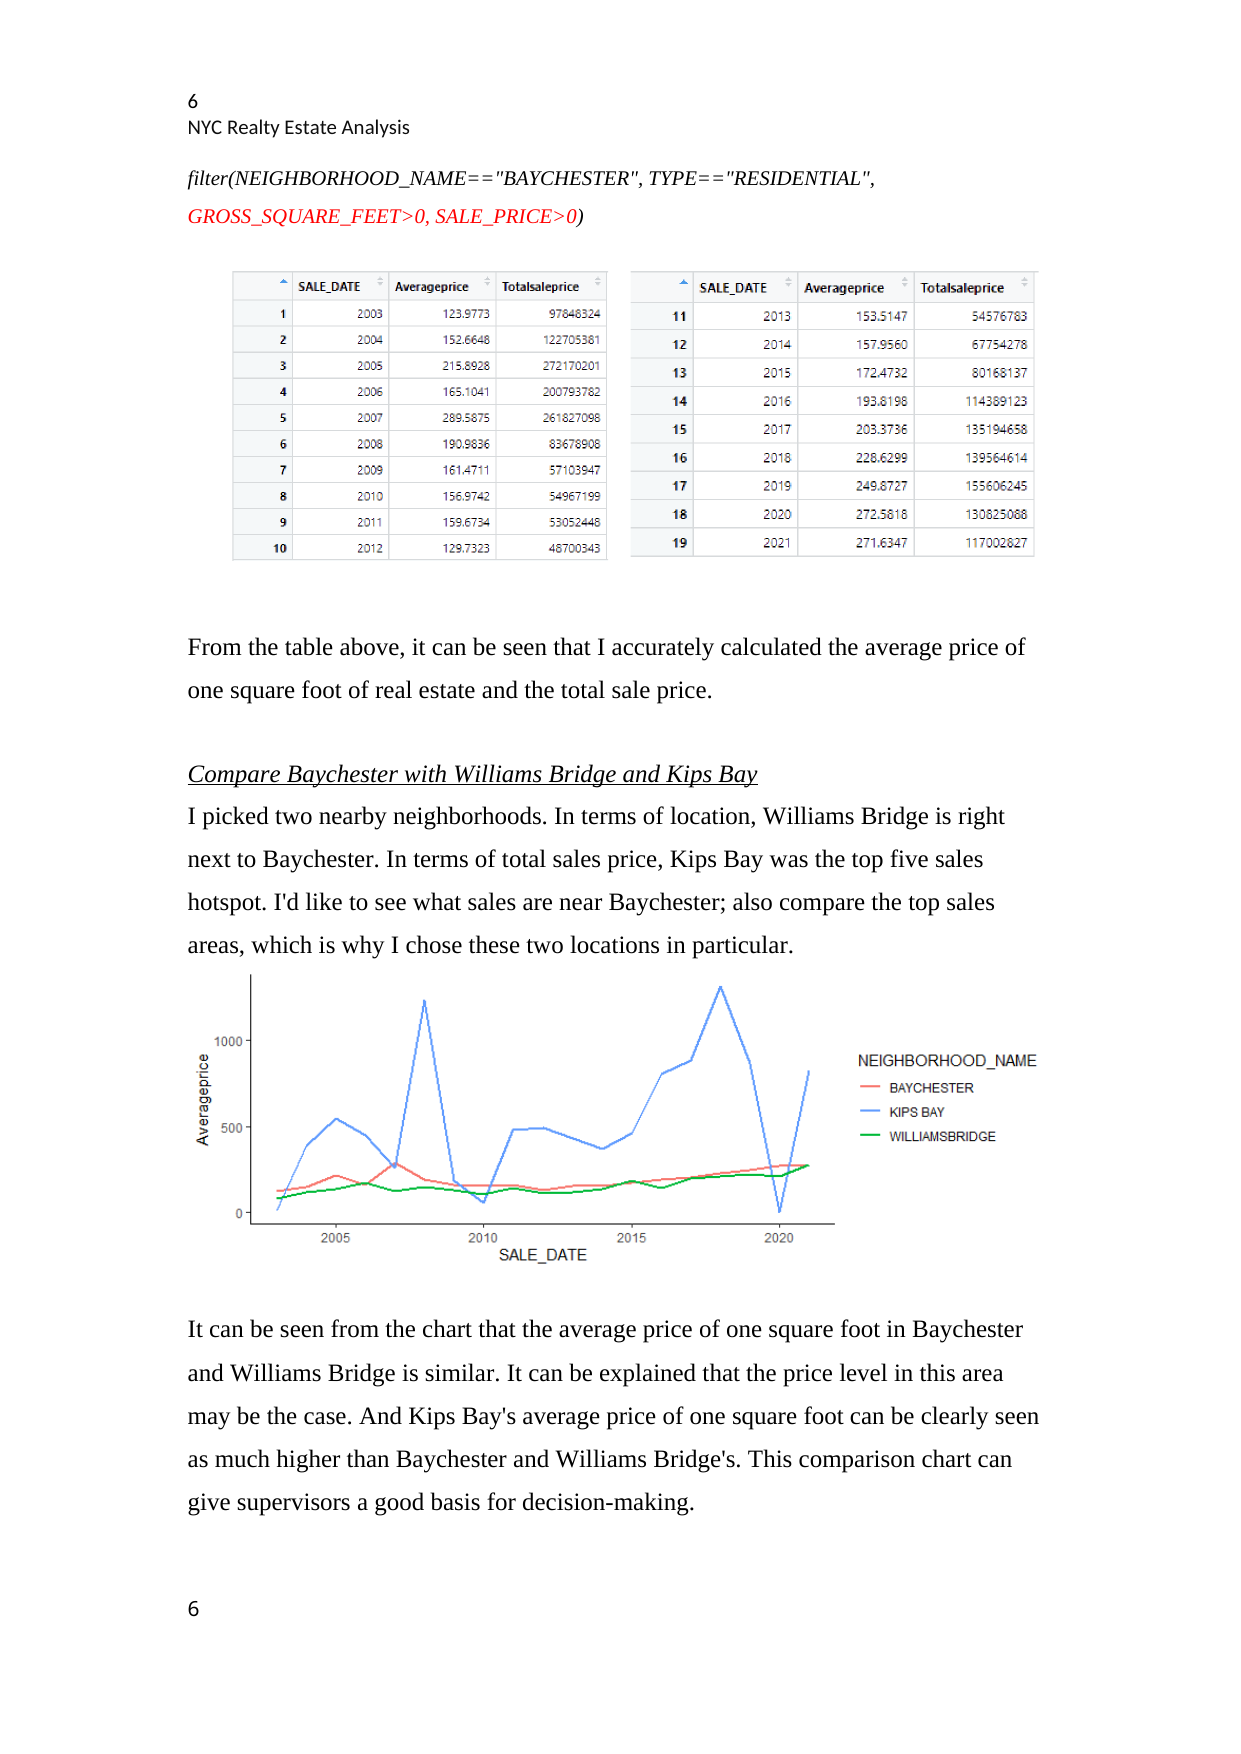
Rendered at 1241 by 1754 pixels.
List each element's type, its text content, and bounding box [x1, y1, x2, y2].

picture [187, 967, 1053, 1271]
picture [630, 271, 1039, 560]
text filter(NEIGHBORHOOD_NAME=="BAYCHESTER", TYPE=="RESIDENTIAL", GROSS_SQUARE_FEET>0, SALE_PRICE>0) [187, 159, 1053, 234]
picture [232, 271, 609, 561]
table_header [188, 272, 619, 586]
text It can be seen from the chart that the average price of one square foot in Baychester and Williams Bridge is similar. It can be explained that the price level in this area may be the case. And Kips Bay's average price of one square foot can be clearly seen as much higher than Baychester and Williams Bridge's. This comparison chart can give supervisors a good basis for decision-making. [187, 1310, 1053, 1520]
text Compare Baychester with Williams Bridge and Kips Bay [187, 754, 1053, 792]
text From the table above, it can be seen that I accurately calculated the average price of one square foot of real estate and the total sale price. [187, 628, 1053, 708]
table_header [619, 272, 1051, 586]
text I picked two nearby neighborhoods. In terms of location, Williams Bridge is right next to Baychester. In terms of total sales price, Kips Bay was the top five sales hotspot. I'd like to see what sales are near Baychester; also compare the top sales areas, which is why I chose these two locations in particular. [187, 796, 1053, 963]
